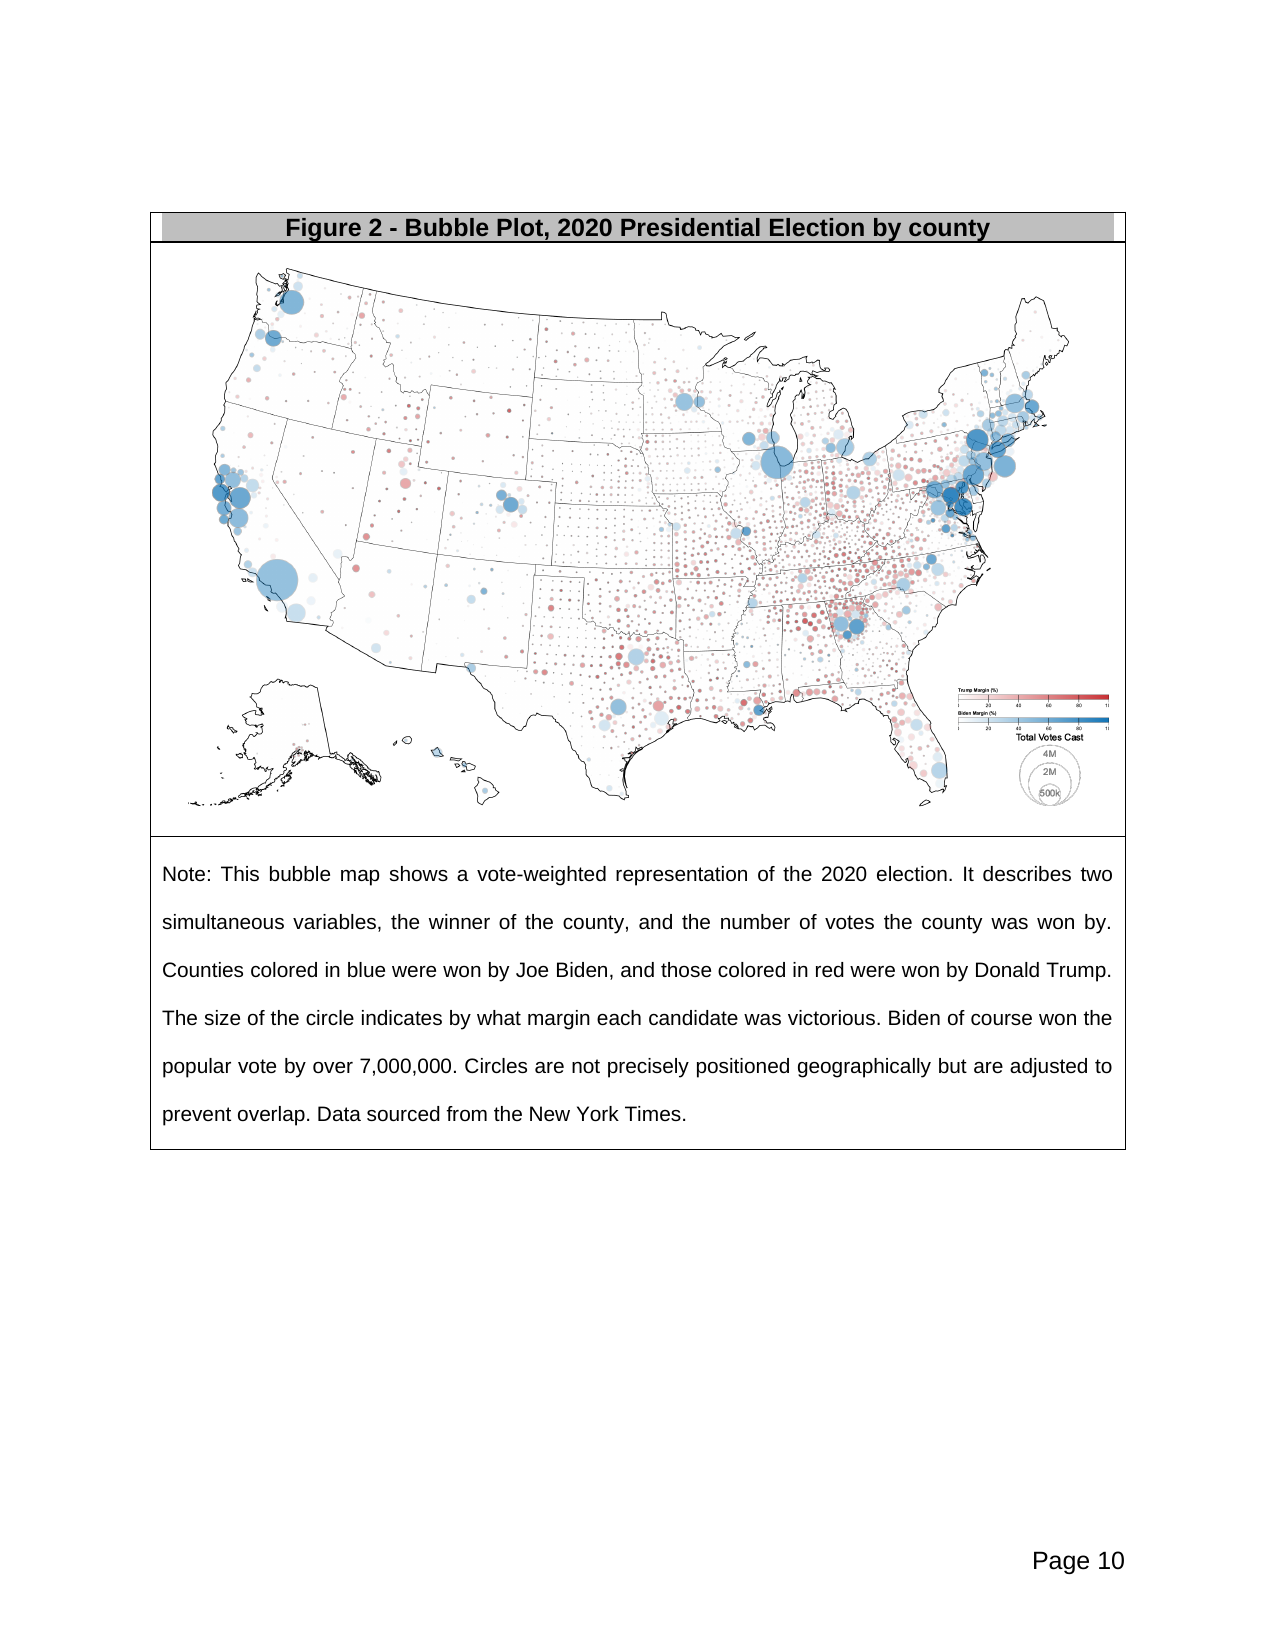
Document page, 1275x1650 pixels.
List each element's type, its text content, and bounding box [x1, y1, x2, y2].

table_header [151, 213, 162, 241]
table_cell Note: This bubble map shows a vote-weighted representation of the 2020 election. It describes two simultaneous variables, the winner of the county, and the number of votes the county was won by. Counties colored in blue were won by Joe Biden, and those colored in red were won by Donald Trump. The size of the circle indicates by what margin each candidate was victorious. Biden of course won the popular vote by over 7,000,000. Circles are not precisely positioned geographically but are adjusted to prevent overlap. Data sourced from the New York Times. [151, 837, 1125, 1149]
table_cell [151, 243, 1125, 836]
picture [188, 267, 1109, 807]
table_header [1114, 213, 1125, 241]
